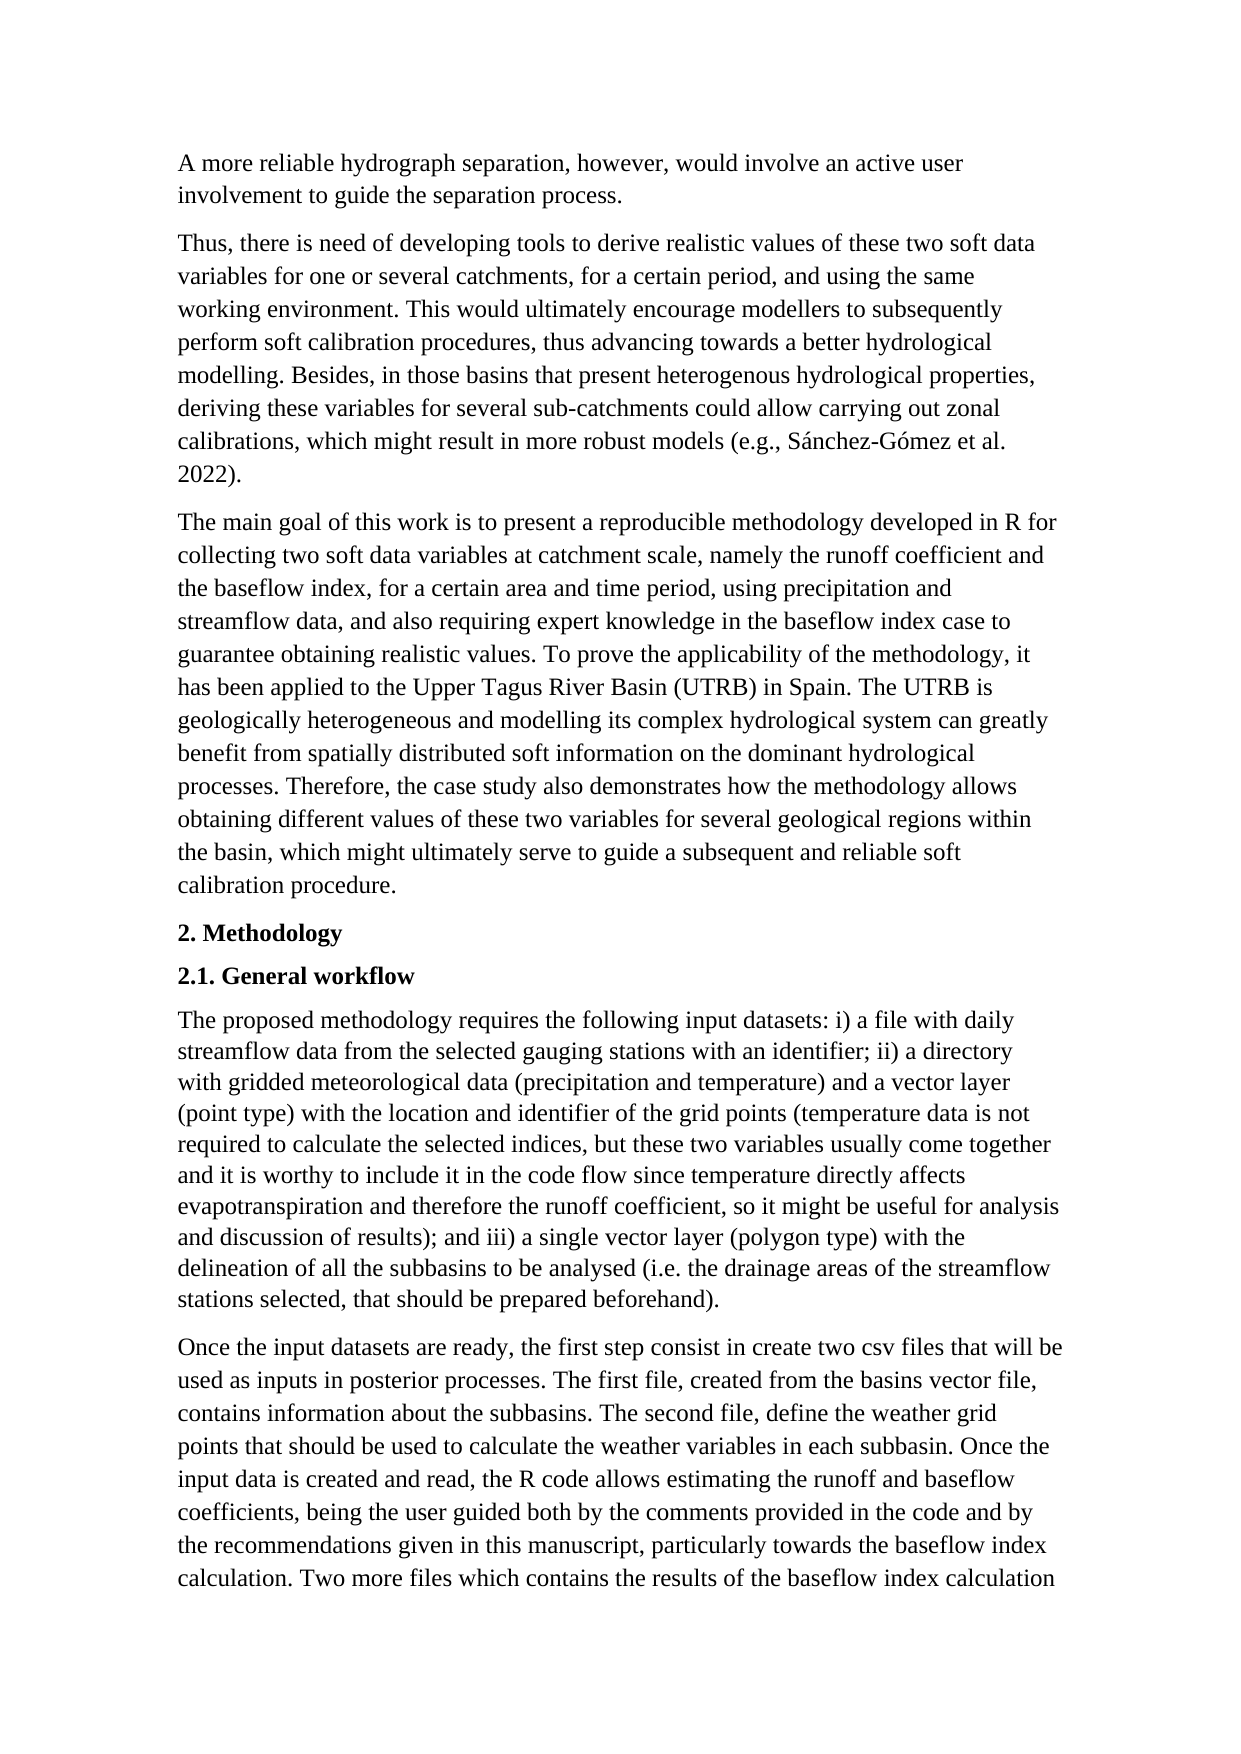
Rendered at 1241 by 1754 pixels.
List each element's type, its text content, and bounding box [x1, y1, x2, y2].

text Thus, there is need of developing tools to derive realistic values of these two soft data variables for one or several catchments, for a certain period, and using the same working environment. This would ultimately encourage modellers to subsequently perform soft calibration procedures, thus advancing towards a better hydrological modelling. Besides, in those basins that present heterogenous hydrological properties, deriving these variables for several sub-catchments could allow carrying out zonal calibrations, which might result in more robust models (e.g., Sánchez-Gómez et al. 2022). [177, 228, 1063, 488]
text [177, 1332, 1063, 1592]
subtitle 2. Methodology [177, 918, 1063, 947]
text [177, 148, 1063, 209]
subtitle 2.1. General workflow [177, 961, 1063, 990]
text The main goal of this work is to present a reproducible methodology developed in R for collecting two soft data variables at catchment scale, namely the runoff coefficient and the baseflow index, for a certain area and time period, using precipitation and streamflow data, and also requiring expert knowledge in the baseflow index case to guarantee obtaining realistic values. To prove the applicability of the methodology, it has been applied to the Upper Tagus River Basin (UTRB) in Spain. The UTRB is geologically heterogeneous and modelling its complex hydrological system can greatly benefit from spatially distributed soft information on the dominant hydrological processes. Therefore, the case study also demonstrates how the methodology allows obtaining different values of these two variables for several geological regions within the basin, which might ultimately serve to guide a subsequent and reliable soft calibration procedure. [177, 507, 1063, 899]
